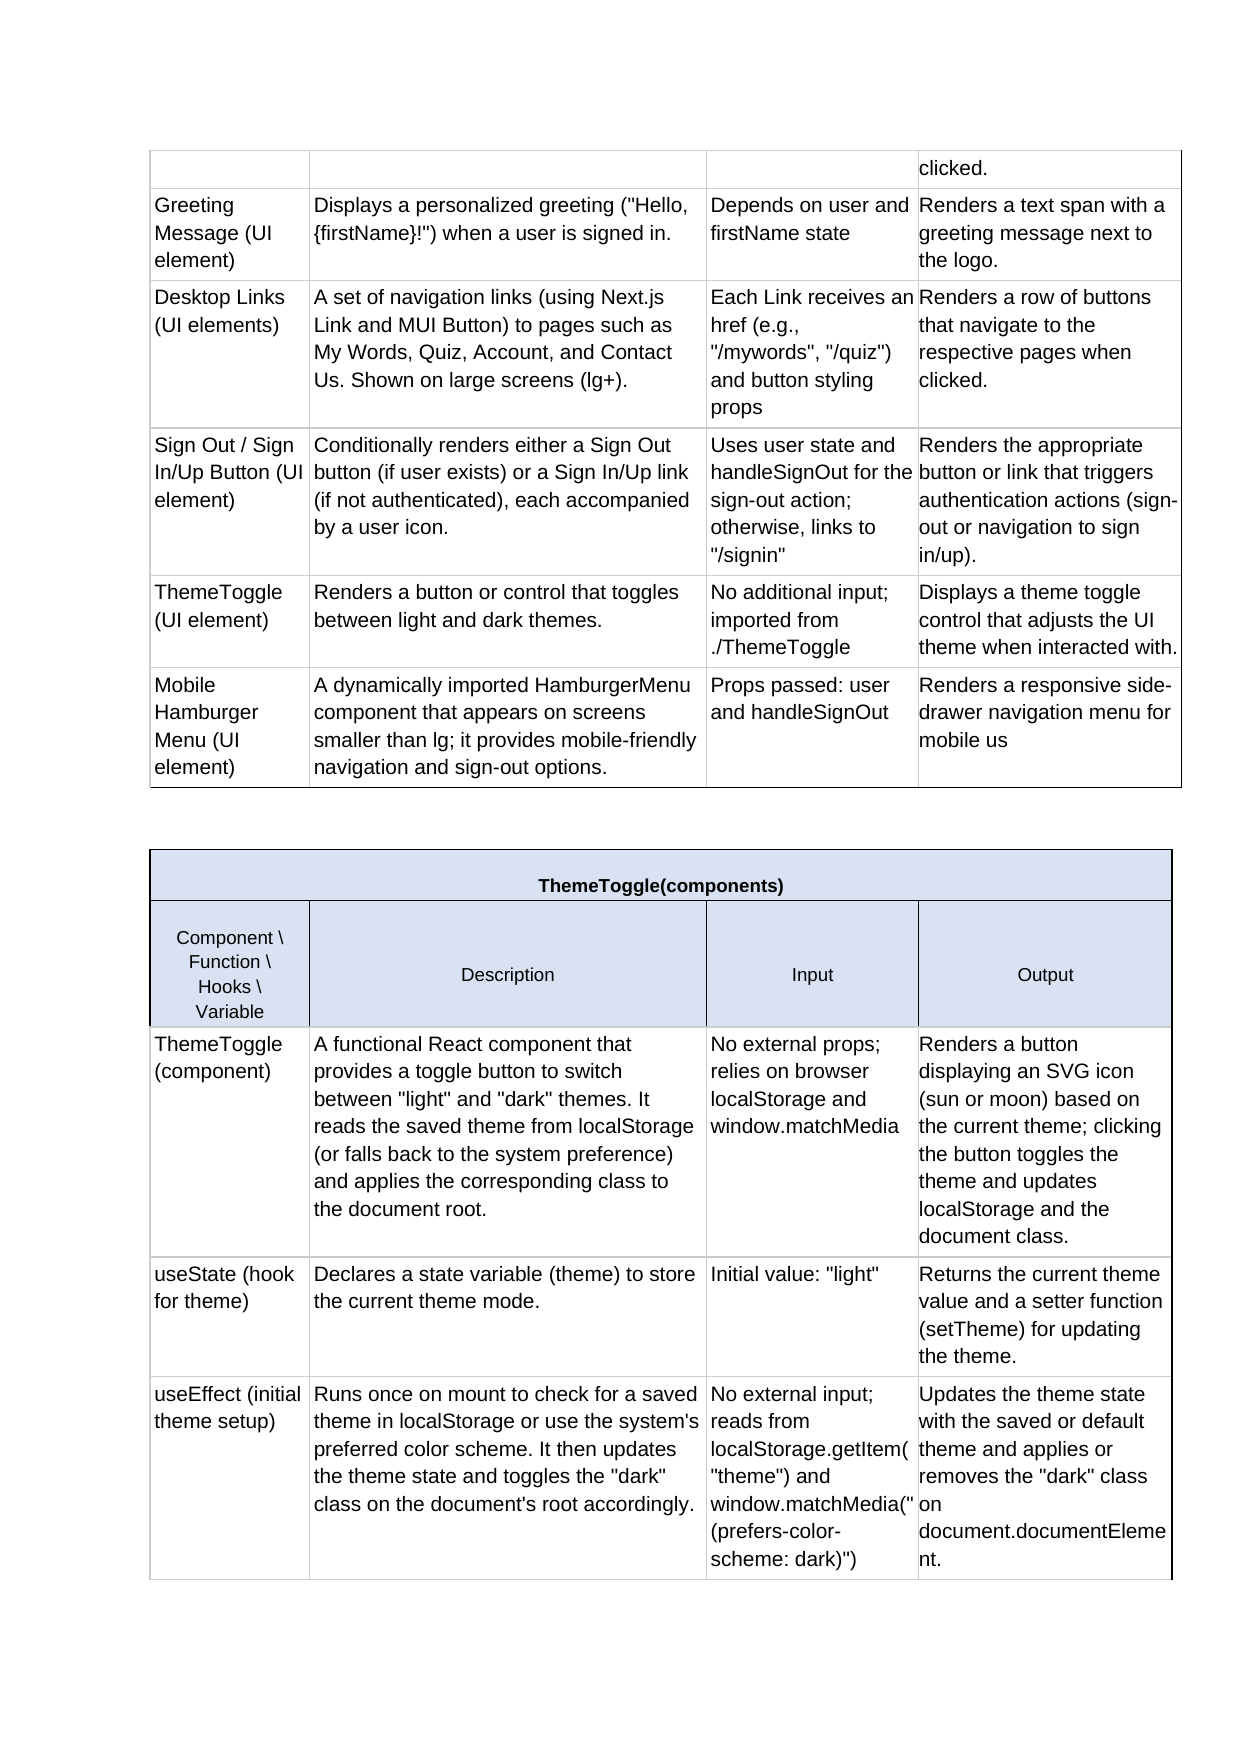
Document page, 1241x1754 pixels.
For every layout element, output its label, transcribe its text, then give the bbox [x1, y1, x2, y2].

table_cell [310, 151, 706, 187]
table_cell Props passed: user and handleSignOut [707, 668, 918, 787]
table_cell Displays a personalized greeting ("Hello, {firstName}!") when a user is signed in. [310, 189, 706, 280]
table_cell No external input; reads from localStorage.getItem("theme") and window.matchMedia("(prefers-color-scheme: dark)") [707, 1377, 918, 1578]
table_cell Uses user state and handleSignOut for the sign-out action; otherwise, links to "/signin" [707, 429, 918, 574]
table_cell Renders a button displaying an SVG icon (sun or moon) based on the current theme; clicking the button toggles the theme and updates localStorage and the document class. [919, 1028, 1171, 1256]
table_cell Depends on user and firstName state [707, 189, 918, 280]
table_cell Returns the current theme value and a setter function (setTheme) for updating the theme. [919, 1258, 1171, 1376]
table_cell Description [310, 901, 706, 1026]
table_cell Input [707, 901, 918, 1026]
table_cell Renders the appropriate button or link that triggers authentication actions (sign-out or navigation to sign in/up). [919, 429, 1181, 574]
table_cell Updates the theme state with the saved or default theme and applies or removes the "dark" class on document.documentElement. [919, 1377, 1171, 1578]
table_cell Renders a responsive side-drawer navigation menu for mobile us [919, 668, 1181, 787]
table_cell No external props; relies on browser localStorage and window.matchMedia [707, 1028, 918, 1256]
table_cell useEffect (initial theme setup) [151, 1377, 309, 1578]
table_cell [919, 151, 1181, 187]
table_cell Conditionally renders either a Sign Out button (if user exists) or a Sign In/Up link (if not authenticated), each accompanied by a user icon. [310, 429, 706, 574]
table_cell Declares a state variable (theme) to store the current theme mode. [310, 1258, 706, 1376]
table_cell Runs once on mount to check for a saved theme in localStorage or use the system's preferred color scheme. It then updates the theme state and toggles the "dark" class on the document's root accordingly. [310, 1377, 706, 1578]
table_cell Sign Out / Sign In/Up Button (UI element) [151, 429, 309, 574]
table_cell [707, 151, 918, 187]
table_cell Displays a theme toggle control that adjusts the UI theme when interacted with. [919, 576, 1181, 667]
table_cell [151, 151, 309, 187]
table_cell Mobile Hamburger Menu (UI element) [151, 668, 309, 787]
table_cell Initial value: "light" [707, 1258, 918, 1376]
table_cell A functional React component that provides a toggle button to switch between "light" and "dark" themes. It reads the saved theme from localStorage (or falls back to the system preference) and applies the corresponding class to the document root. [310, 1028, 706, 1256]
table_cell useState (hook for theme) [151, 1258, 309, 1376]
table_cell ThemeToggle (UI element) [151, 576, 309, 667]
table_cell A set of navigation links (using Next.js Link and MUI Button) to pages such as My Words, Quiz, Account, and Contact Us. Shown on large screens (lg+). [310, 281, 706, 427]
table_cell No additional input; imported from ./ThemeToggle [707, 576, 918, 667]
table_cell Renders a text span with a greeting message next to the logo. [919, 189, 1181, 280]
table_cell Renders a row of buttons that navigate to the respective pages when clicked. [919, 281, 1181, 427]
table_cell Each Link receives an href (e.g., "/mywords", "/quiz") and button styling props [707, 281, 918, 427]
table_header ThemeToggle(components) [151, 850, 1171, 900]
table_cell Renders a button or control that toggles between light and dark themes. [310, 576, 706, 667]
table_cell Greeting Message (UI element) [151, 189, 309, 280]
table_cell ThemeToggle (component) [151, 1028, 309, 1256]
table_cell A dynamically imported HamburgerMenu component that appears on screens smaller than lg; it provides mobile-friendly navigation and sign-out options. [310, 668, 706, 787]
table_cell Desktop Links (UI elements) [151, 281, 309, 427]
table_cell Output [919, 901, 1171, 1026]
table_cell Component \ Function \ Hooks \ Variable [151, 901, 309, 1026]
